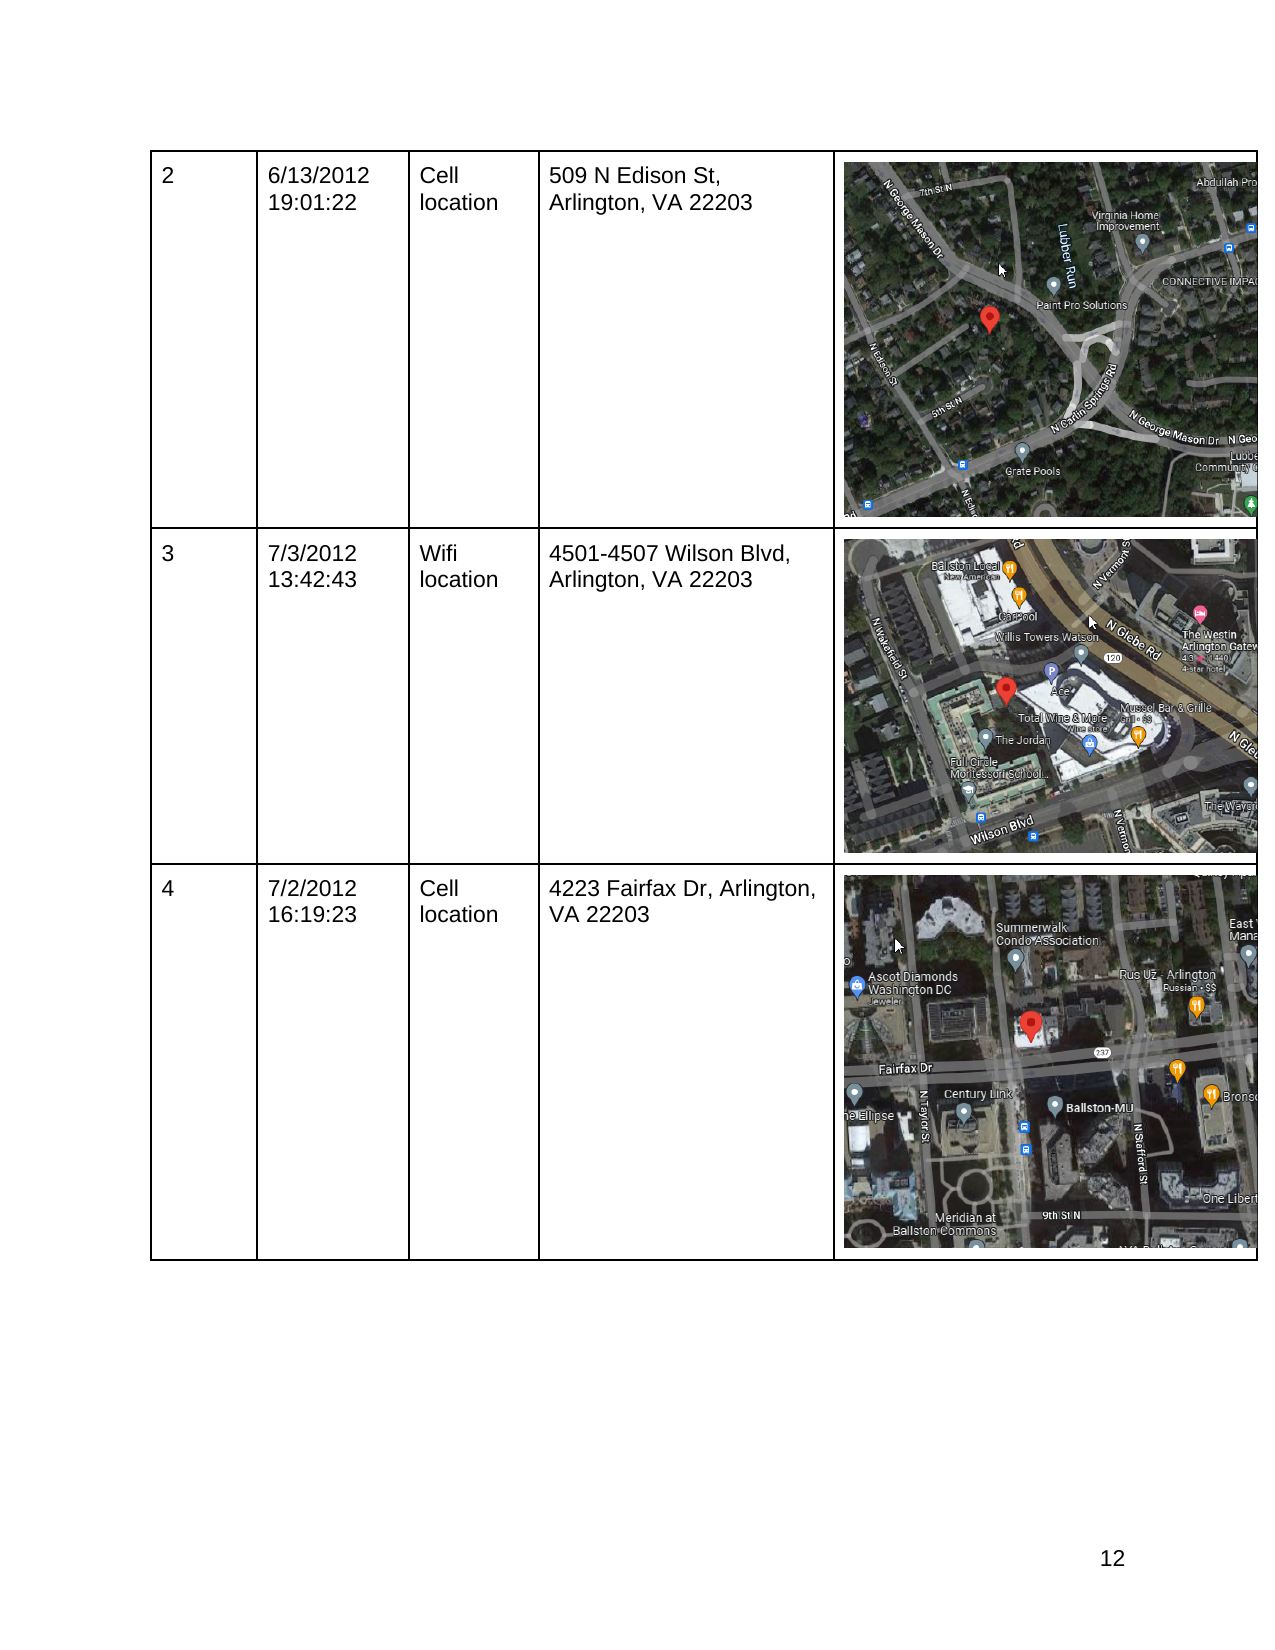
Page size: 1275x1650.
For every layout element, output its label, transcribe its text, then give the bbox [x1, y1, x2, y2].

table_cell Cell location [410, 152, 538, 527]
picture [844, 162, 1258, 517]
picture [844, 539, 1258, 853]
table_cell Wifi location [410, 529, 538, 863]
table_cell 509 N Edison St, Arlington, VA 22203 [540, 152, 833, 527]
table_cell 7/3/2012 13:42:43 [258, 529, 408, 863]
table_cell 4 [152, 865, 256, 1258]
table_cell [835, 865, 1256, 1258]
table_cell 6/13/2012 19:01:22 [258, 152, 408, 527]
table_cell 4223 Fairfax Dr, Arlington, VA 22203 [540, 865, 833, 1258]
picture [844, 875, 1258, 1248]
table_cell Cell location [410, 865, 538, 1258]
table_cell 4501-4507 Wilson Blvd, Arlington, VA 22203 [540, 529, 833, 863]
table_cell 2 [152, 152, 256, 527]
table_cell [835, 529, 1256, 863]
table_cell 3 [152, 529, 256, 863]
table_cell 7/2/2012 16:19:23 [258, 865, 408, 1258]
table_cell [835, 152, 1256, 527]
